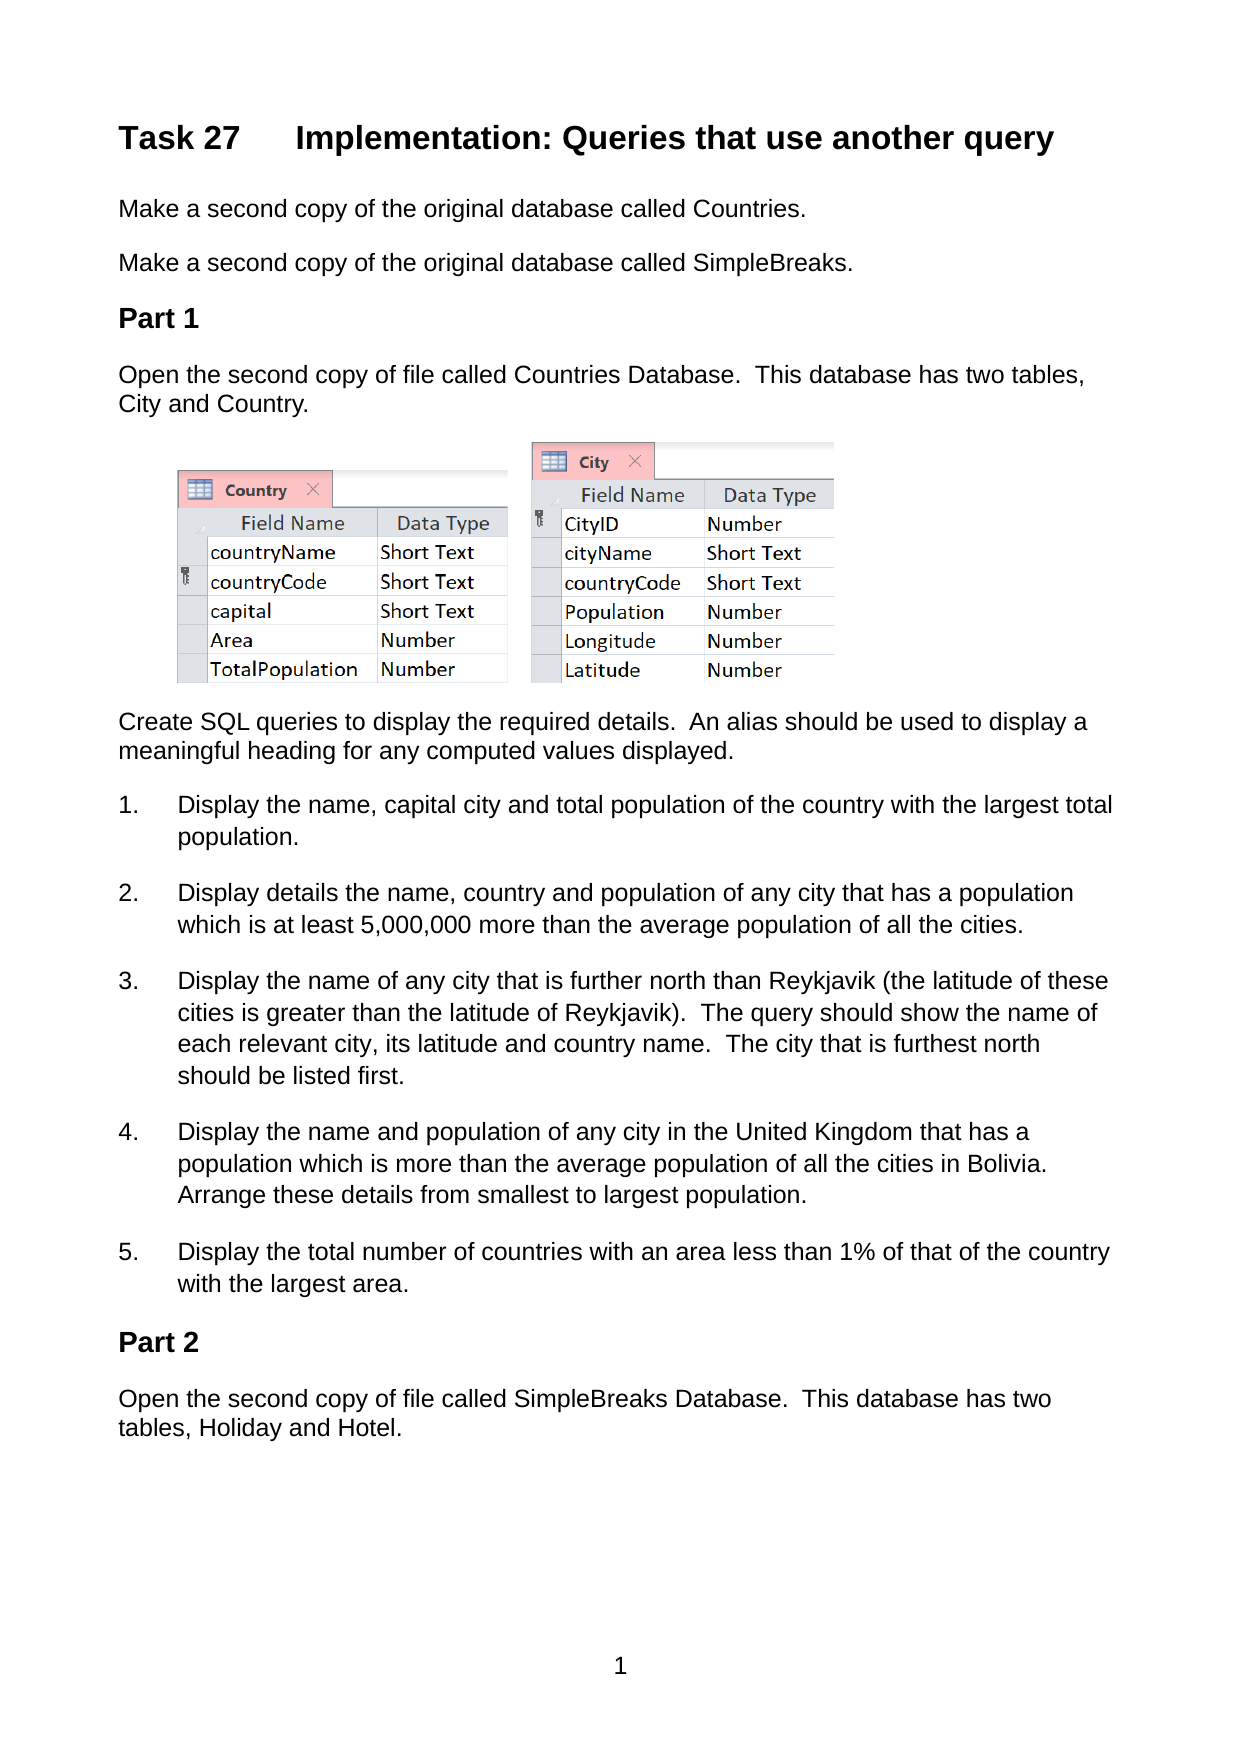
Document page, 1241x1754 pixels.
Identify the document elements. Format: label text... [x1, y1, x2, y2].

picture [531, 442, 834, 683]
list Display the total number of countries with an area less than 1% of that of the country with the largest area. [118, 1237, 1122, 1297]
list Display details the name, country and population of any city that has a population which is at least 5,000,000 more than the average population of all the cities. [118, 878, 1122, 938]
subtitle Implementation: Queries that use another query [118, 118, 1122, 157]
list Display the name of any city that is further north than Reykjavik (the latitude of these cities is greater than the latitude of Reykjavik). The query should show the name of each relevant city, its latitude and country name. The city that is furthest north should be listed first. [118, 966, 1122, 1089]
text Open the second copy of file called Countries Database. This database has two tables, City and Country. [118, 360, 1122, 418]
list Display the name and population of any city in the United Kingdom that has a population which is more than the average population of all the cities in Bolivia. Arrange these details from smallest to largest population. [118, 1117, 1122, 1209]
subtitle Part 1 [118, 302, 1122, 335]
list Display the name, capital city and total population of the country with the largest total population. [118, 790, 1122, 850]
text Open the second copy of file called SimpleBreaks Database. This database has two tables, Holiday and Hotel. [118, 1384, 1122, 1441]
text Make a second copy of the original database called SimpleBreaks. [118, 248, 1122, 277]
subtitle Part 2 [118, 1325, 1122, 1359]
picture [177, 470, 508, 683]
text Create SQL queries to display the required details. An alias should be used to display a meaningful heading for any computed values displayed. [118, 707, 1122, 765]
text Make a second copy of the original database called Countries. [118, 194, 1122, 223]
